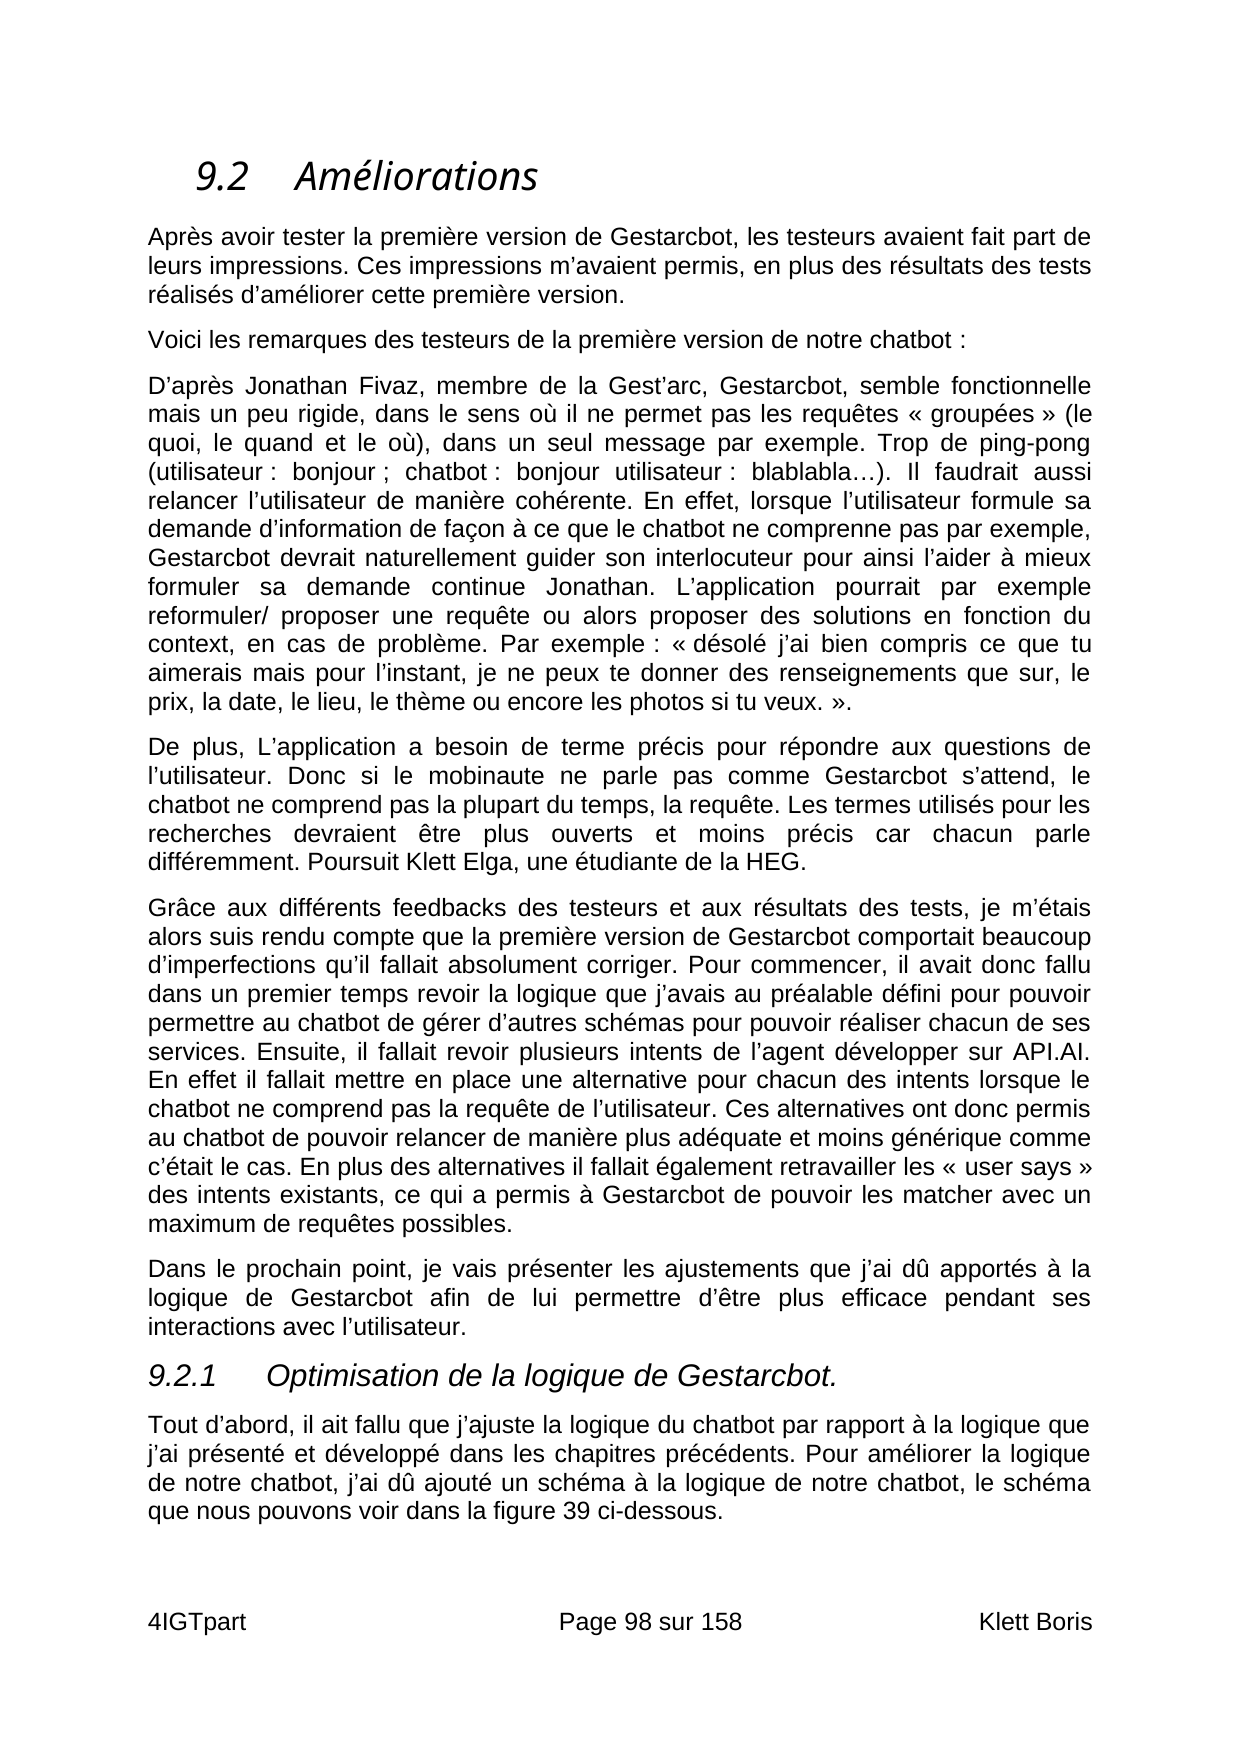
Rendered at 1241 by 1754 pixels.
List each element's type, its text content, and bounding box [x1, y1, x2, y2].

text De plus, L’application a besoin de terme précis pour répondre aux questions de l’utilisateur. Donc si le mobinaute ne parle pas comme Gestarcbot s’attend, le chatbot ne comprend pas la plupart du temps, la requête. Les termes utilisés pour les recherches devraient être plus ouverts et moins précis car chacun parle différemment. Poursuit Klett Elga, une étudiante de la HEG. [148, 732, 1093, 876]
list Optimisation de la logique de Gestarcbot. [148, 1357, 1093, 1393]
text Voici les remarques des testeurs de la première version de notre chatbot : [148, 325, 1093, 354]
text Dans le prochain point, je vais présenter les ajustements que j’ai dû apportés à la logique de Gestarcbot afin de lui permettre d’être plus efficace pendant ses interactions avec l’utilisateur. [148, 1254, 1093, 1341]
text D’après Jonathan Fivaz, membre de la Gest’arc, Gestarcbot, semble fonctionnelle mais un peu rigide, dans le sens où il ne permet pas les requêtes « groupées » (le quoi, le quand et le où), dans un seul message par exemple. Trop de ping-pong (utilisateur : bonjour ; chatbot : bonjour utilisateur : blablabla…). Il faudrait aussi relancer l’utilisateur de manière cohérente. En effet, lorsque l’utilisateur formule sa demande d’information de façon à ce que le chatbot ne comprenne pas par exemple, Gestarcbot devrait naturellement guider son interlocuteur pour ainsi l’aider à mieux formuler sa demande continue Jonathan. L’application pourrait par exemple reformuler/ proposer une requête ou alors proposer des solutions en fonction du context, en cas de problème. Par exemple : « désolé j’ai bien compris ce que tu aimerais mais pour l’instant, je ne peux te donner des renseignements que sur, le prix, la date, le lieu, le thème ou encore les photos si tu veux. ». [148, 371, 1093, 716]
text Tout d’abord, il ait fallu que j’ajuste la logique du chatbot par rapport à la logique que j’ai présenté et développé dans les chapitres précédents. Pour améliorer la logique de notre chatbot, j’ai dû ajouté un schéma à la logique de notre chatbot, le schéma que nous pouvons voir dans la figure 39 ci-dessous. [148, 1410, 1093, 1525]
text Grâce aux différents feedbacks des testeurs et aux résultats des tests, je m’étais alors suis rendu compte que la première version de Gestarcbot comportait beaucoup d’imperfections qu’il fallait absolument corriger. Pour commencer, il avait donc fallu dans un premier temps revoir la logique que j’avais au préalable défini pour pouvoir permettre au chatbot de gérer d’autres schémas pour pouvoir réaliser chacun de ses services. Ensuite, il fallait revoir plusieurs intents de l’agent développer sur API.AI. En effet il fallait mettre en place une alternative pour chacun des intents lorsque le chatbot ne comprend pas la requête de l’utilisateur. Ces alternatives ont donc permis au chatbot de pouvoir relancer de manière plus adéquate et moins générique comme c’était le cas. En plus des alternatives il fallait également retravailler les « user says » des intents existants, ce qui a permis à Gestarcbot de pouvoir les matcher avec un maximum de requêtes possibles. [148, 893, 1093, 1238]
text Après avoir tester la première version de Gestarcbot, les testeurs avaient fait part de leurs impressions. Ces impressions m’avaient permis, en plus des résultats des tests réalisés d’améliorer cette première version. [148, 222, 1093, 309]
list Améliorations [195, 148, 1093, 202]
